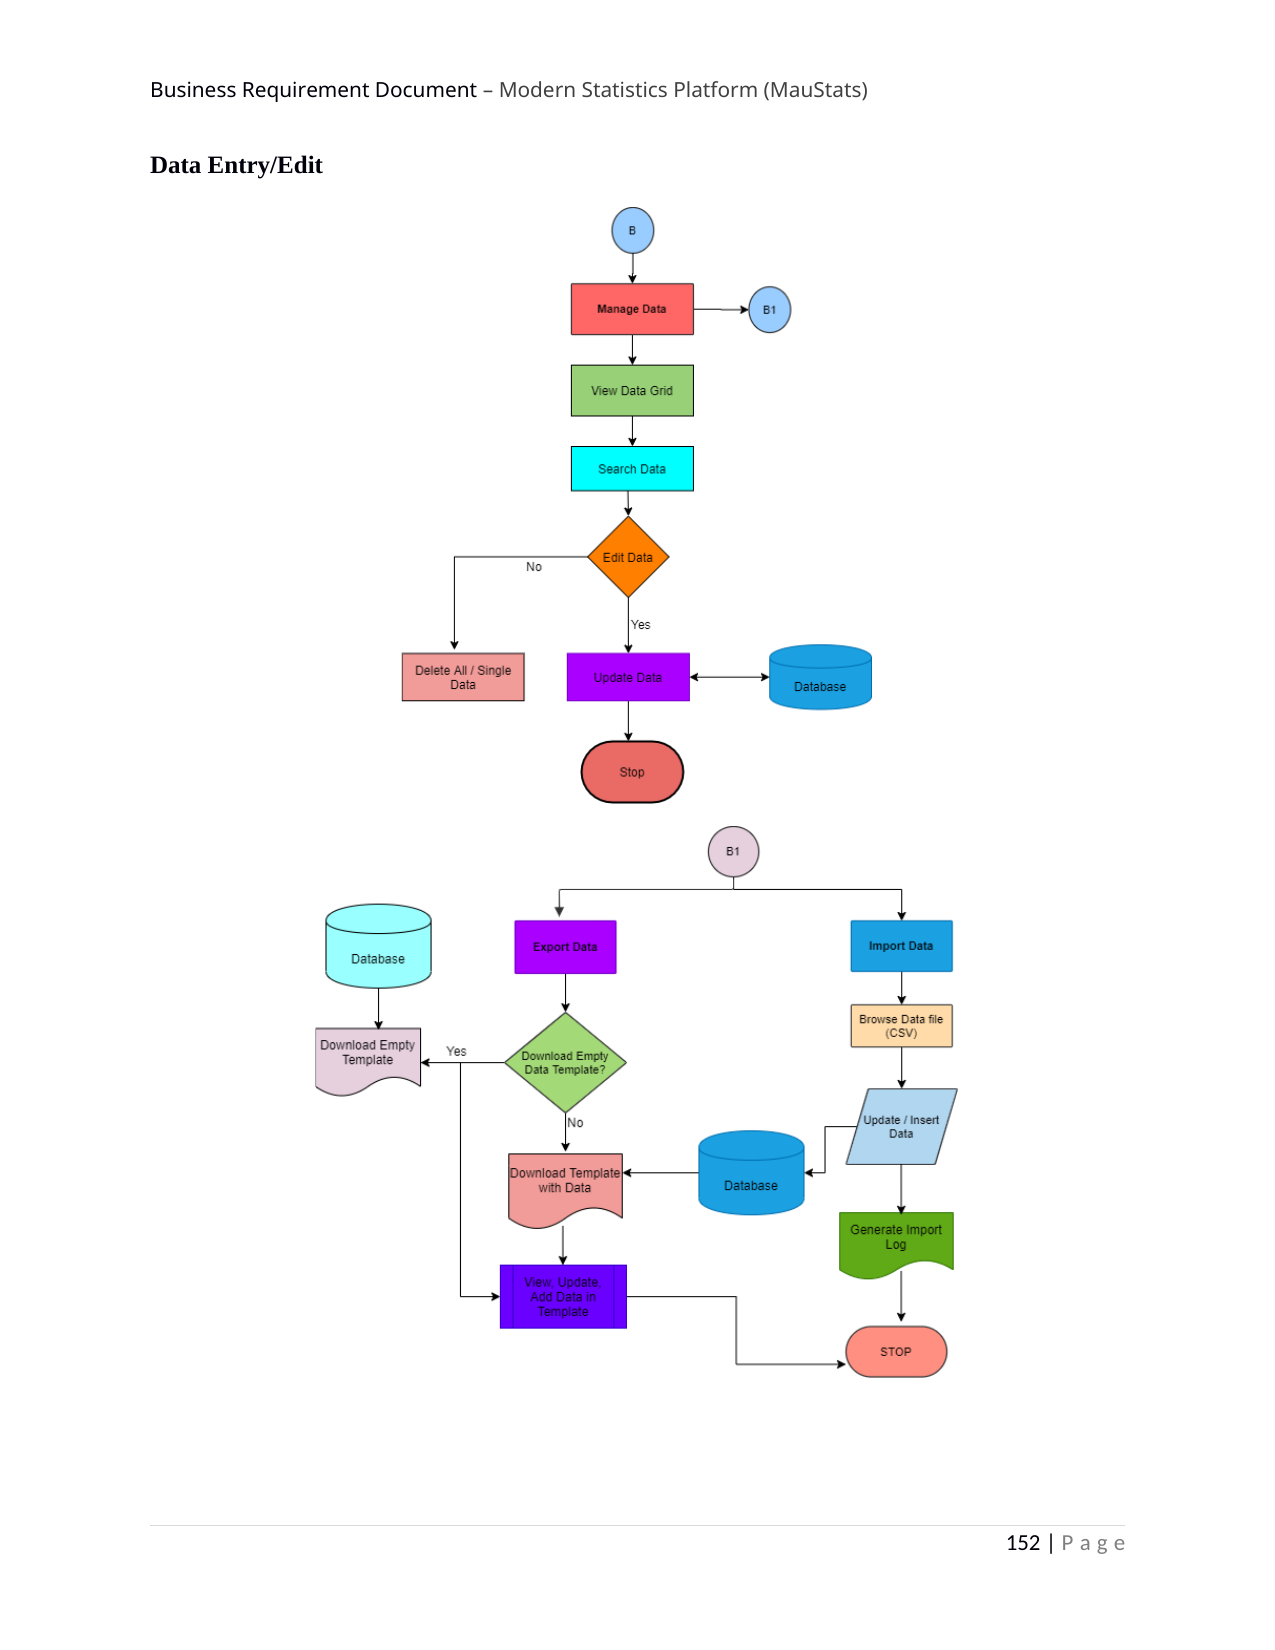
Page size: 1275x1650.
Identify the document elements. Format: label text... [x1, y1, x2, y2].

picture [315, 826, 959, 1378]
picture [401, 207, 872, 804]
text Data Entry/Edit [150, 150, 1125, 179]
